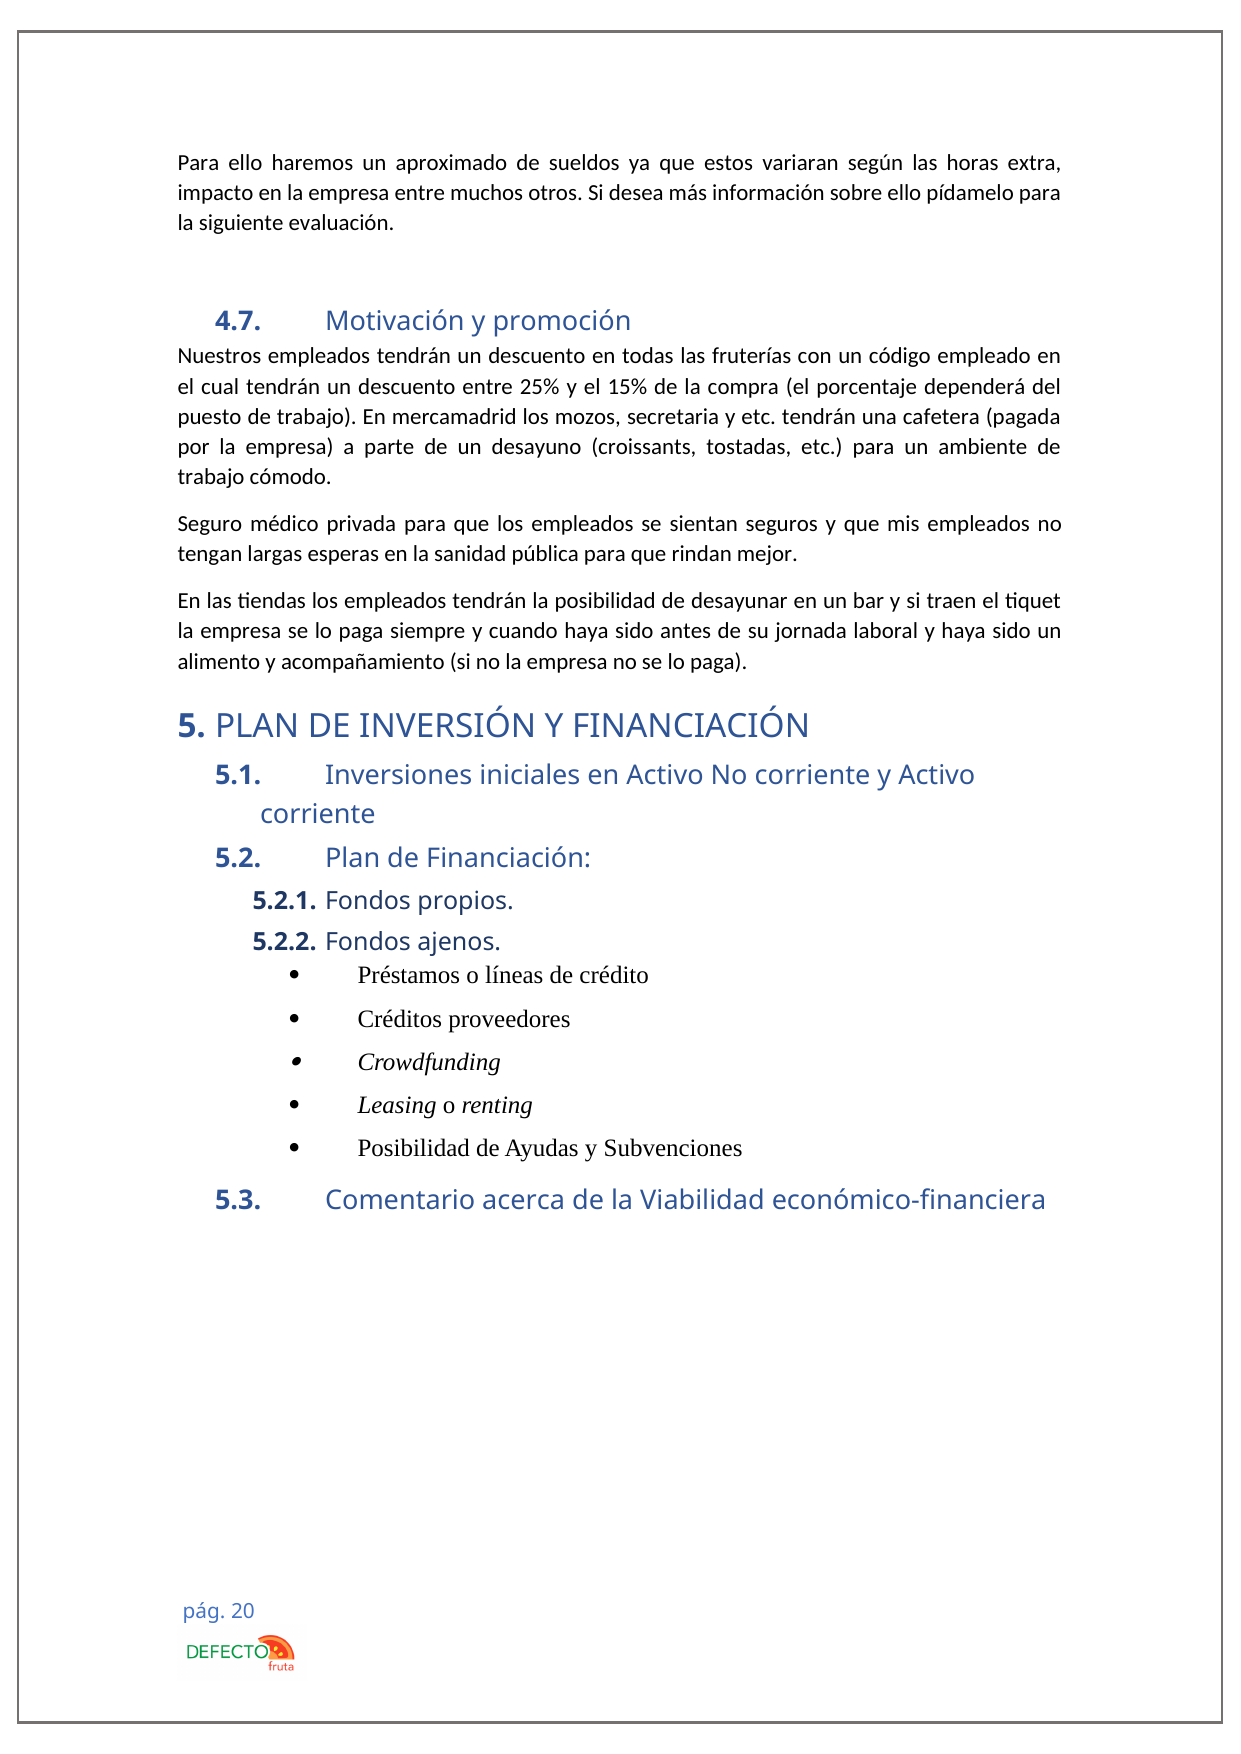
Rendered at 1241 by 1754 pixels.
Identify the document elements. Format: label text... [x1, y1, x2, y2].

text Nuestros empleados tendrán un descuento en todas las fruterías con un código empleado en el cual tendrán un descuento entre 25% y el 15% de la compra (el porcentaje dependerá del puesto de trabajo). En mercamadrid los mozos, secretaria y etc. tendrán una cafetera (pagada por la empresa) a parte de un desayuno (croissants, tostadas, etc.) para un ambiente de trabajo cómodo. [177, 342, 1063, 490]
subtitle Comentario acerca de la Viabilidad económico-financiera [215, 1180, 1063, 1217]
text En las tiendas los empleados tendrán la posibilidad de desayunar en un bar y si traen el tiquet la empresa se lo paga siempre y cuando haya sido antes de su jornada laboral y haya sido un alimento y acompañamiento (si no la empresa no se lo paga). [177, 586, 1063, 675]
subtitle Plan de Financiación: [215, 839, 1063, 876]
list Préstamos o líneas de crédito [290, 961, 1063, 989]
subtitle Fondos ajenos. [252, 924, 1063, 958]
list Créditos proveedores [290, 1004, 1063, 1032]
list Posibilidad de Ayudas y Subvenciones [290, 1133, 1063, 1162]
picture [177, 1624, 308, 1681]
subtitle Inversiones iniciales en Activo No corriente y Activo corriente [215, 755, 1063, 832]
text Seguro médico privada para que los empleados se sientan seguros y que mis empleados no tengan largas esperas en la sanidad pública para que rindan mejor. [177, 509, 1063, 567]
list Leasing o renting [290, 1090, 1063, 1119]
text Para ello haremos un aproximado de sueldos ya que estos variaran según las horas extra, impacto en la empresa entre muchos otros. Si desea más información sobre ello pídamelo para la siguiente evaluación. [177, 148, 1063, 236]
list Crowdfunding [290, 1047, 1063, 1076]
subtitle Fondos propios. [252, 883, 1063, 917]
subtitle PLAN DE INVERSIÓN Y FINANCIACIÓN [177, 702, 1063, 747]
subtitle Motivación y promoción [215, 302, 1063, 339]
